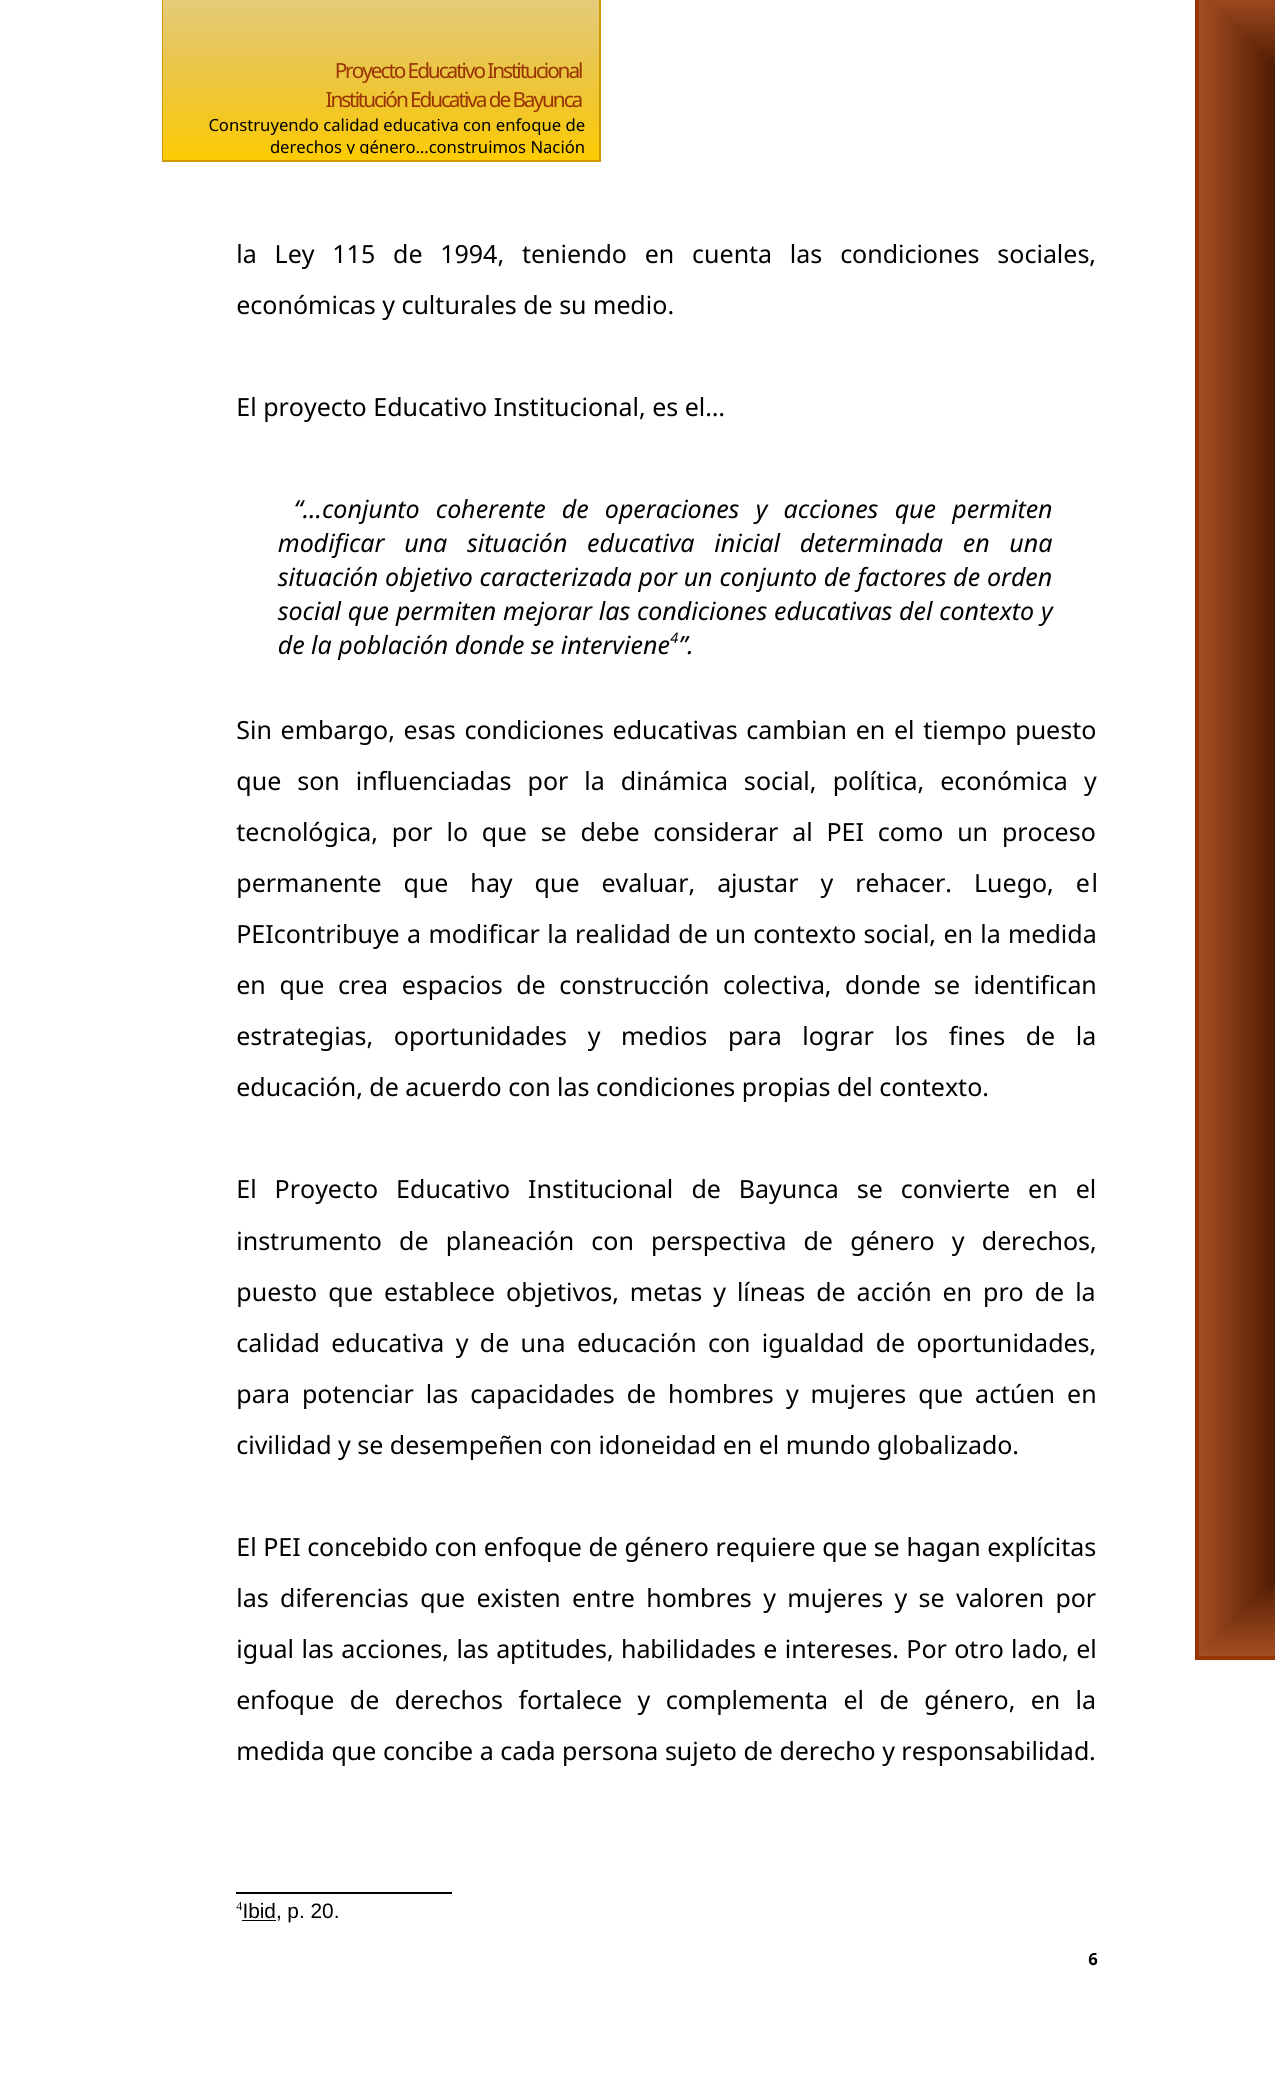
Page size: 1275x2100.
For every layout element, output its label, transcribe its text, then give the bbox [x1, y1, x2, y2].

text El PEI concebido con enfoque de género requiere que se hagan explícitas las diferencias que existen entre hombres y mujeres y se valoren por igual las acciones, las aptitudes, habilidades e intereses. Por otro lado, el enfoque de derechos fortalece y complementa el de género, en la medida que concibe a cada persona sujeto de derecho y responsabilidad. [236, 1529, 1098, 1768]
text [236, 236, 1098, 321]
text Sin embargo, esas condiciones educativas cambian en el tiempo puesto que son influenciadas por la dinámica social, política, económica y tecnológica, por lo que se debe considerar al PEI como un proceso permanente que hay que evaluar, ajustar y rehacer. Luego, el PEIcontribuye a modificar la realidad de un contexto social, en la medida en que crea espacios de construcción colectiva, donde se identifican estrategias, oportunidades y medios para lograr los fines de la educación, de acuerdo con las condiciones propias del contexto. [236, 713, 1098, 1104]
text El Proyecto Educativo Institucional de Bayunca se convierte en el instrumento de planeación con perspectiva de género y derechos, puesto que establece objetivos, metas y líneas de acción en pro de la calidad educativa y de una educación con igualdad de oportunidades, para potenciar las capacidades de hombres y mujeres que actúen en civilidad y se desempeñen con idoneidad en el mundo globalizado. [236, 1172, 1098, 1461]
text El proyecto Educativo Institucional, es el… [236, 389, 1098, 423]
text “…conjunto coherente de operaciones y acciones que permiten modificar una situación educativa inicial determinada en una situación objetivo caracterizada por un conjunto de factores de orden social que permiten mejorar las condiciones educativas del contexto y de la población donde se interviene”. [278, 491, 1056, 662]
